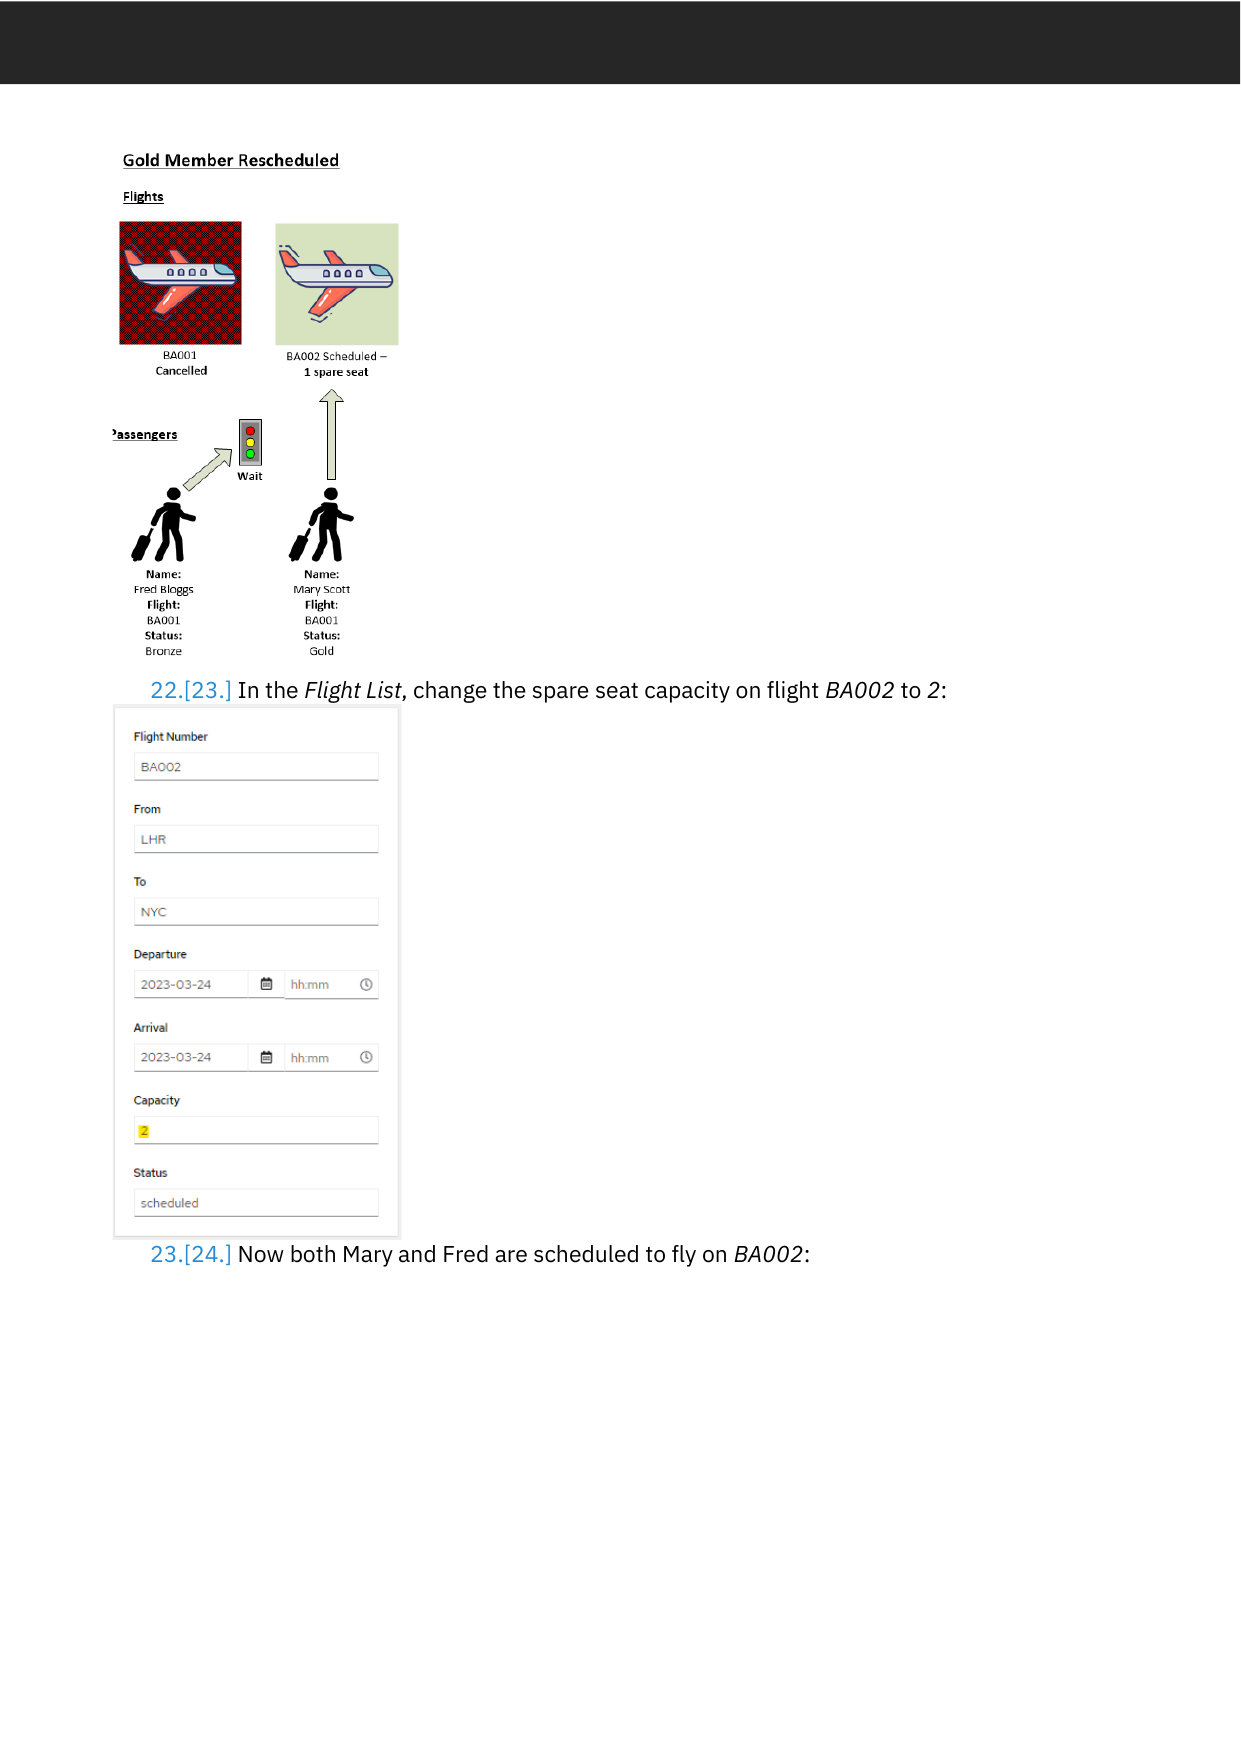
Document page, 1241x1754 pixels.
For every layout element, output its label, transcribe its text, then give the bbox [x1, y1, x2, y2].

list In the Flight List, change the spare seat capacity on flight BA002 to 2: [150, 675, 1128, 705]
list Now both Mary and Fred are scheduled to fly on BA002: [150, 1239, 1128, 1269]
picture [112, 704, 402, 1240]
picture [112, 150, 407, 675]
